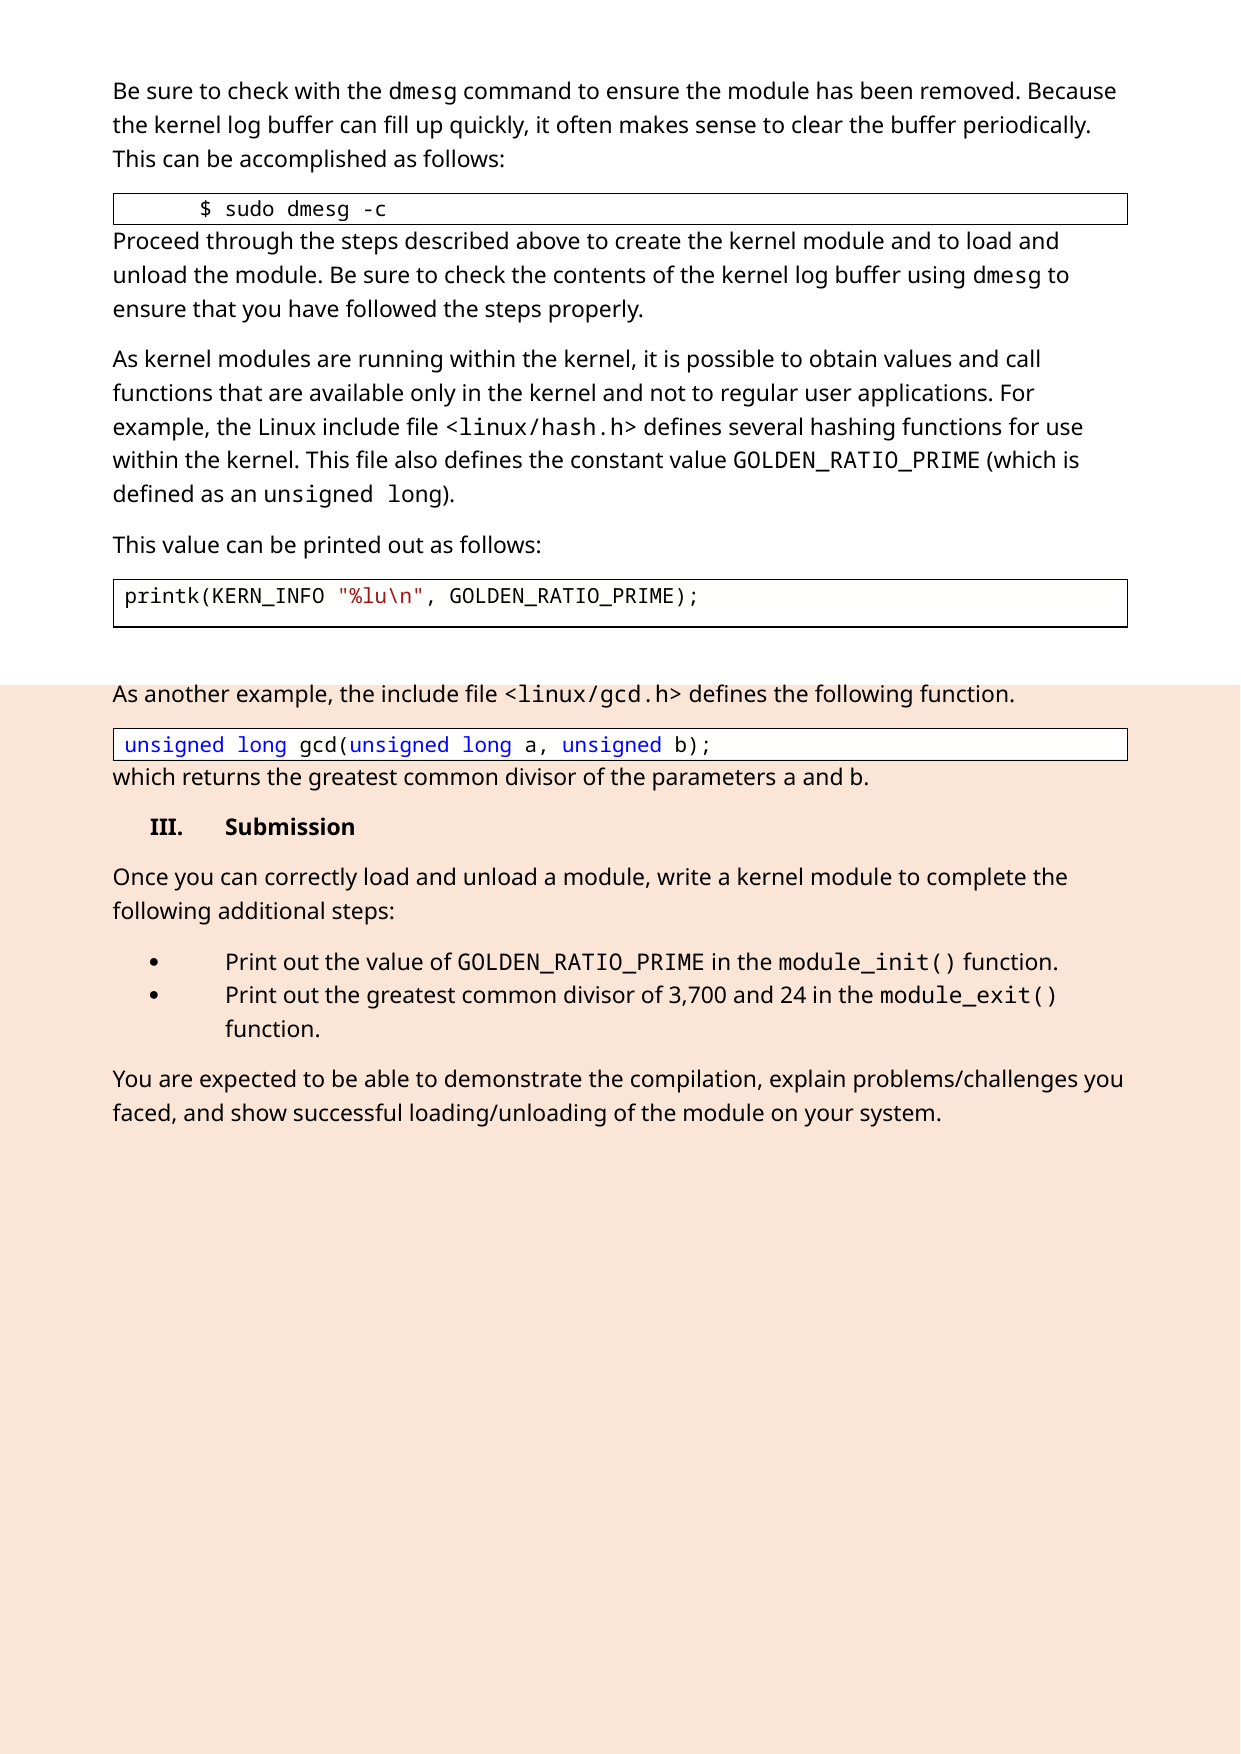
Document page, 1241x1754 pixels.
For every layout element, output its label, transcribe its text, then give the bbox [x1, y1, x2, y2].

table_header printk(KERN_INFO "%lu\n", GOLDEN_RATIO_PRIME); [114, 580, 1127, 626]
text As kernel modules are running within the kernel, it is possible to obtain values and call functions that are available only in the kernel and not to regular user applications. For example, the Linux include file <linux/hash.h> defines several hashing functions for use within the kernel. This file also defines the constant value GOLDEN_RATIO_PRIME (which is defined as an unsigned long). [112, 343, 1128, 509]
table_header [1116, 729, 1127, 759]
text As another example, the include file <linux/gcd.h> defines the following function. [112, 678, 1128, 709]
text Once you can correctly load and unload a module, write a kernel module to complete the following additional steps: [112, 861, 1128, 926]
list Print out the value of GOLDEN_RATIO_PRIME in the module_init() function. [150, 946, 1128, 977]
text Proceed through the steps described above to create the kernel module and to load and unload the module. Be sure to check the contents of the kernel log buffer using dmesg to ensure that you have followed the steps properly. [112, 225, 1128, 324]
text This value can be printed out as follows: [112, 528, 1128, 560]
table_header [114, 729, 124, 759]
text You are expected to be able to demonstrate the compilation, explain problems/challenges you faced, and show successful loading/unloading of the module on your system. [112, 1063, 1128, 1128]
list Print out the greatest common divisor of 3,700 and 24 in the module_exit() function. [150, 979, 1128, 1044]
table_header $ sudo dmesg -c [114, 194, 1127, 224]
list Submission [150, 811, 1128, 842]
text which returns the greatest common divisor of the parameters a and b. [112, 761, 1128, 792]
text Be sure to check with the dmesg command to ensure the module has been removed. Because the kernel log buffer can fill up quickly, it often makes sense to clear the buffer periodically. This can be accomplished as follows: [112, 75, 1128, 174]
